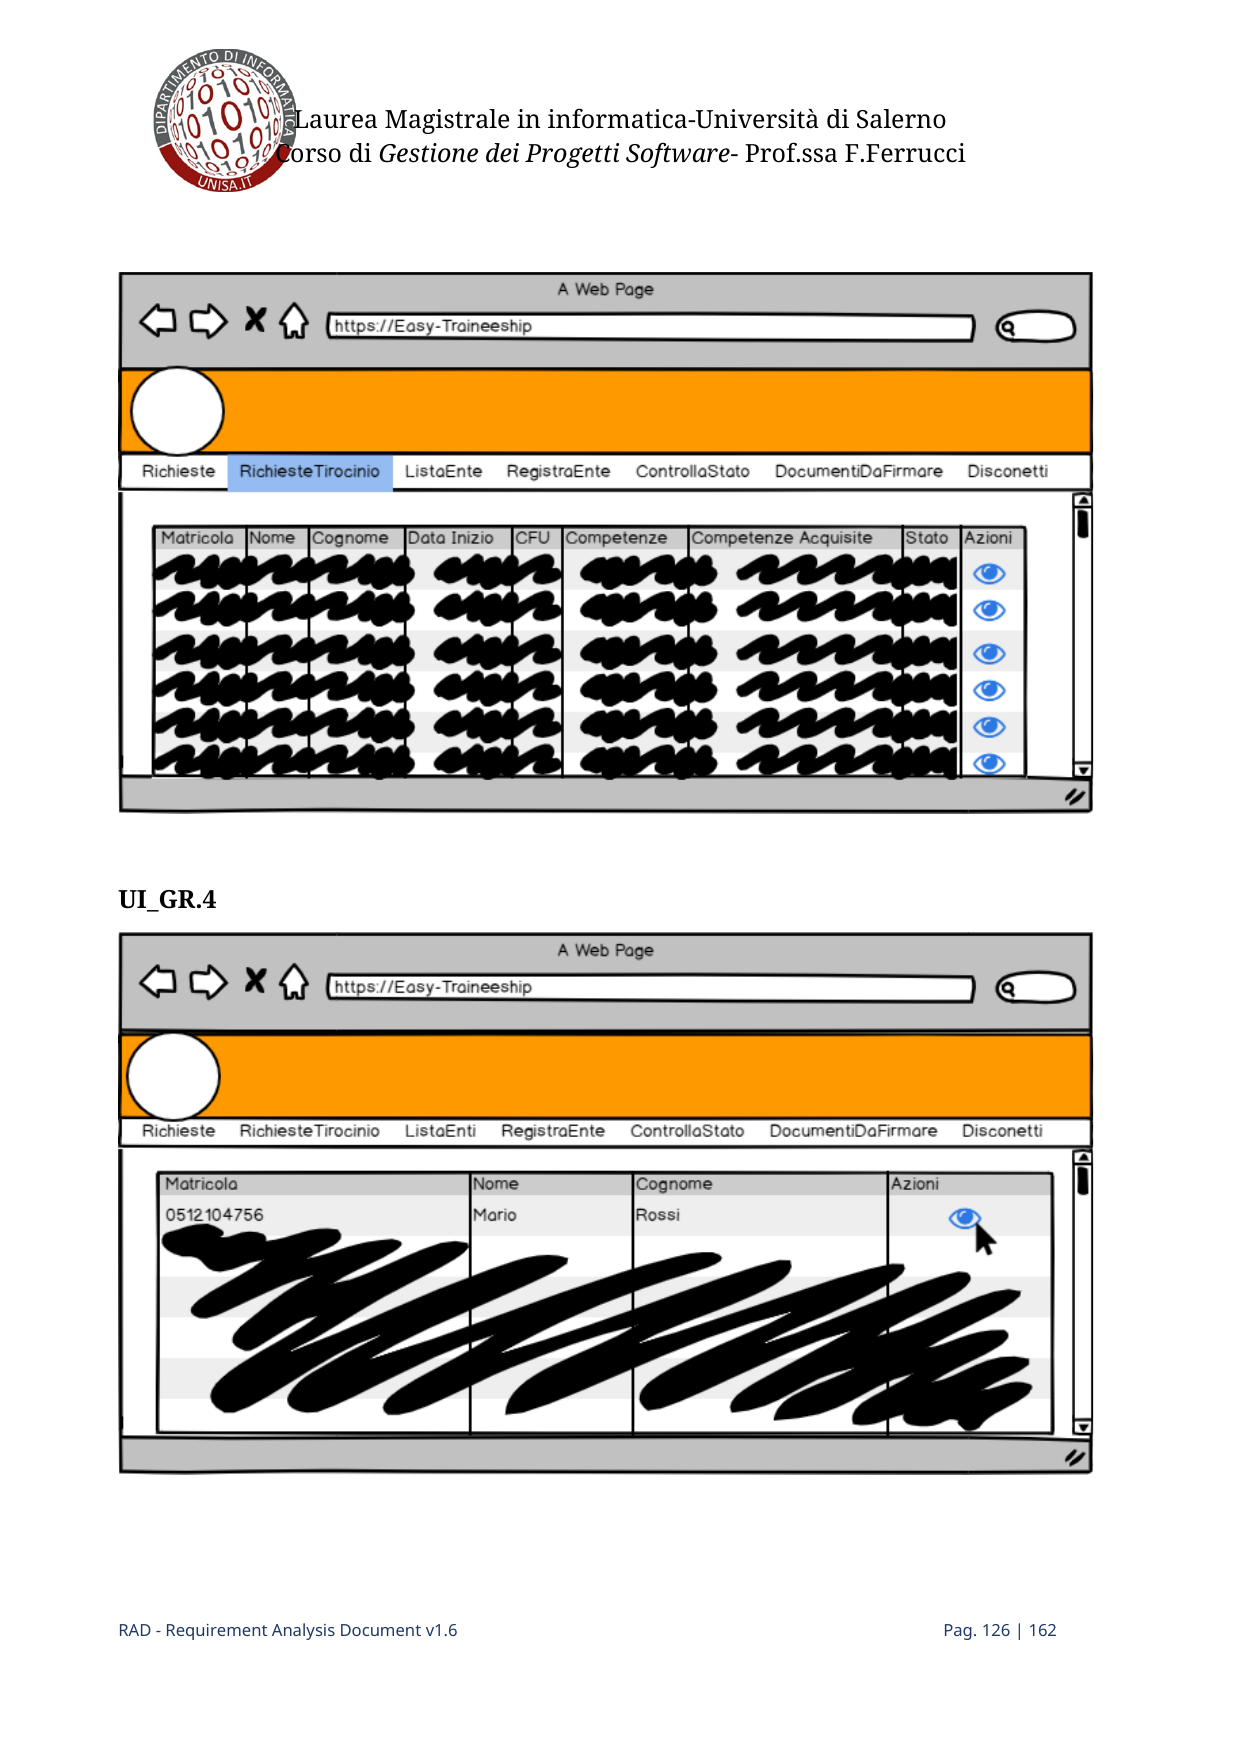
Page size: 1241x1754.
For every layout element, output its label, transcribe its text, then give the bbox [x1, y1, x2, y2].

picture [153, 49, 297, 192]
picture [118, 272, 1094, 814]
list UI_GR.4 [118, 882, 1122, 916]
picture [118, 932, 1094, 1475]
